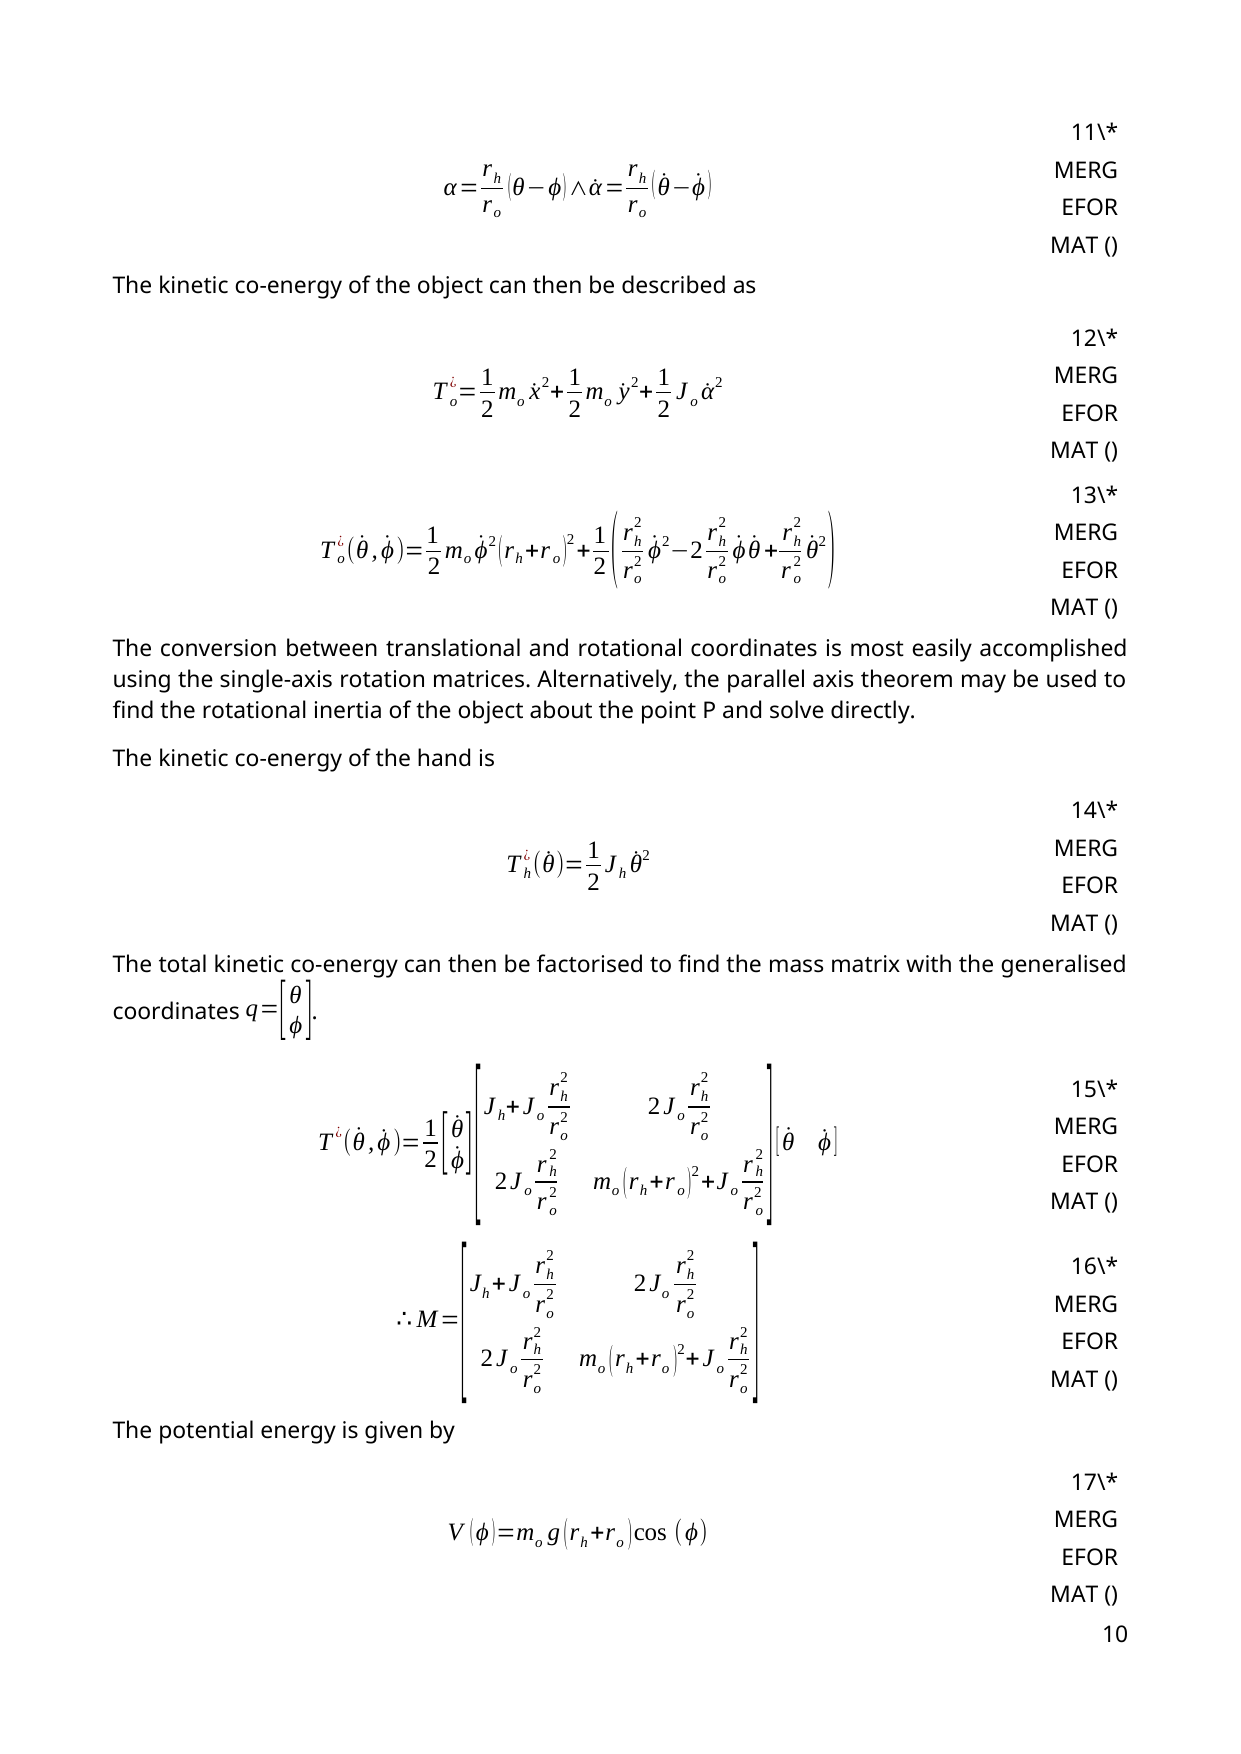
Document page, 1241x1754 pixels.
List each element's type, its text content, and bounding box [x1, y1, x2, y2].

text The total kinetic co-energy can then be factorised to find the mass matrix with the generalised coordinates . [112, 948, 1128, 1042]
table_header [1044, 1059, 1118, 1236]
table_cell [1044, 1236, 1118, 1413]
text The kinetic co-energy of the object can then be described as [112, 269, 1128, 301]
table_cell [1044, 475, 1118, 632]
table_header [1044, 318, 1118, 475]
text The kinetic co-energy of the hand is [112, 742, 1128, 774]
table_header [1044, 1461, 1118, 1613]
table_header [1044, 790, 1118, 948]
table_header [1044, 112, 1118, 269]
table_header [112, 318, 1043, 475]
table_cell [112, 475, 1043, 632]
table_header [112, 1461, 1043, 1613]
table_header [112, 112, 1043, 269]
text The conversion between translational and rotational coordinates is most easily accomplished using the single-axis rotation matrices. Alternatively, the parallel axis theorem may be used to find the rotational inertia of the object about the point P and solve directly. [112, 632, 1128, 726]
table_cell [112, 1236, 1043, 1413]
table_header [112, 790, 1043, 948]
text The potential energy is given by [112, 1413, 1128, 1445]
table_header [112, 1059, 1043, 1236]
